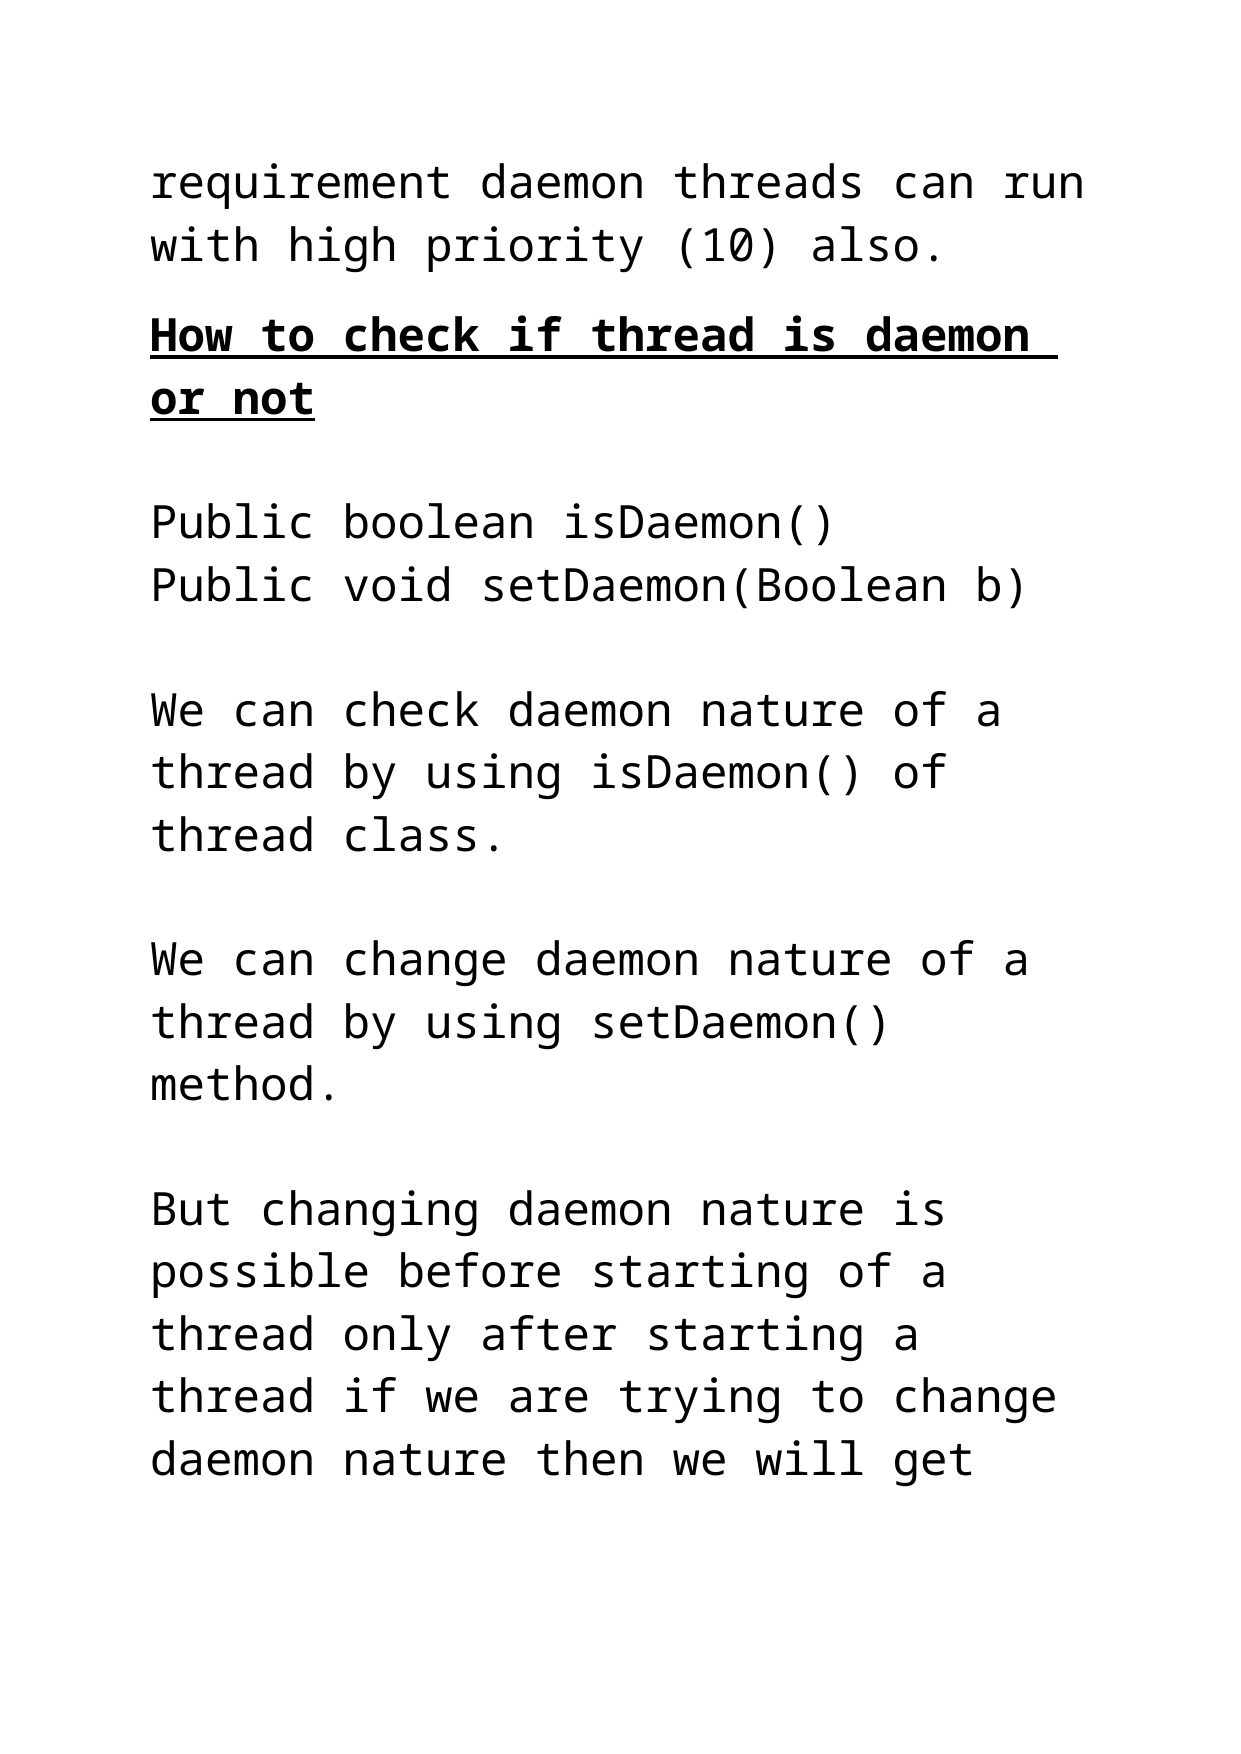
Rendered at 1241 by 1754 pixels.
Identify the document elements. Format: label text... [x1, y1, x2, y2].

text We can change daemon nature of a thread by using setDaemon() method. [150, 927, 1090, 1114]
text We can check daemon nature of a thread by using isDaemon() of thread class. [150, 677, 1090, 864]
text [150, 150, 1090, 275]
text How to check if thread is daemon or not [150, 303, 1090, 428]
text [150, 1176, 1090, 1488]
text Public void setDaemon(Boolean b) [150, 552, 1090, 615]
text Public boolean isDaemon() [150, 490, 1090, 552]
